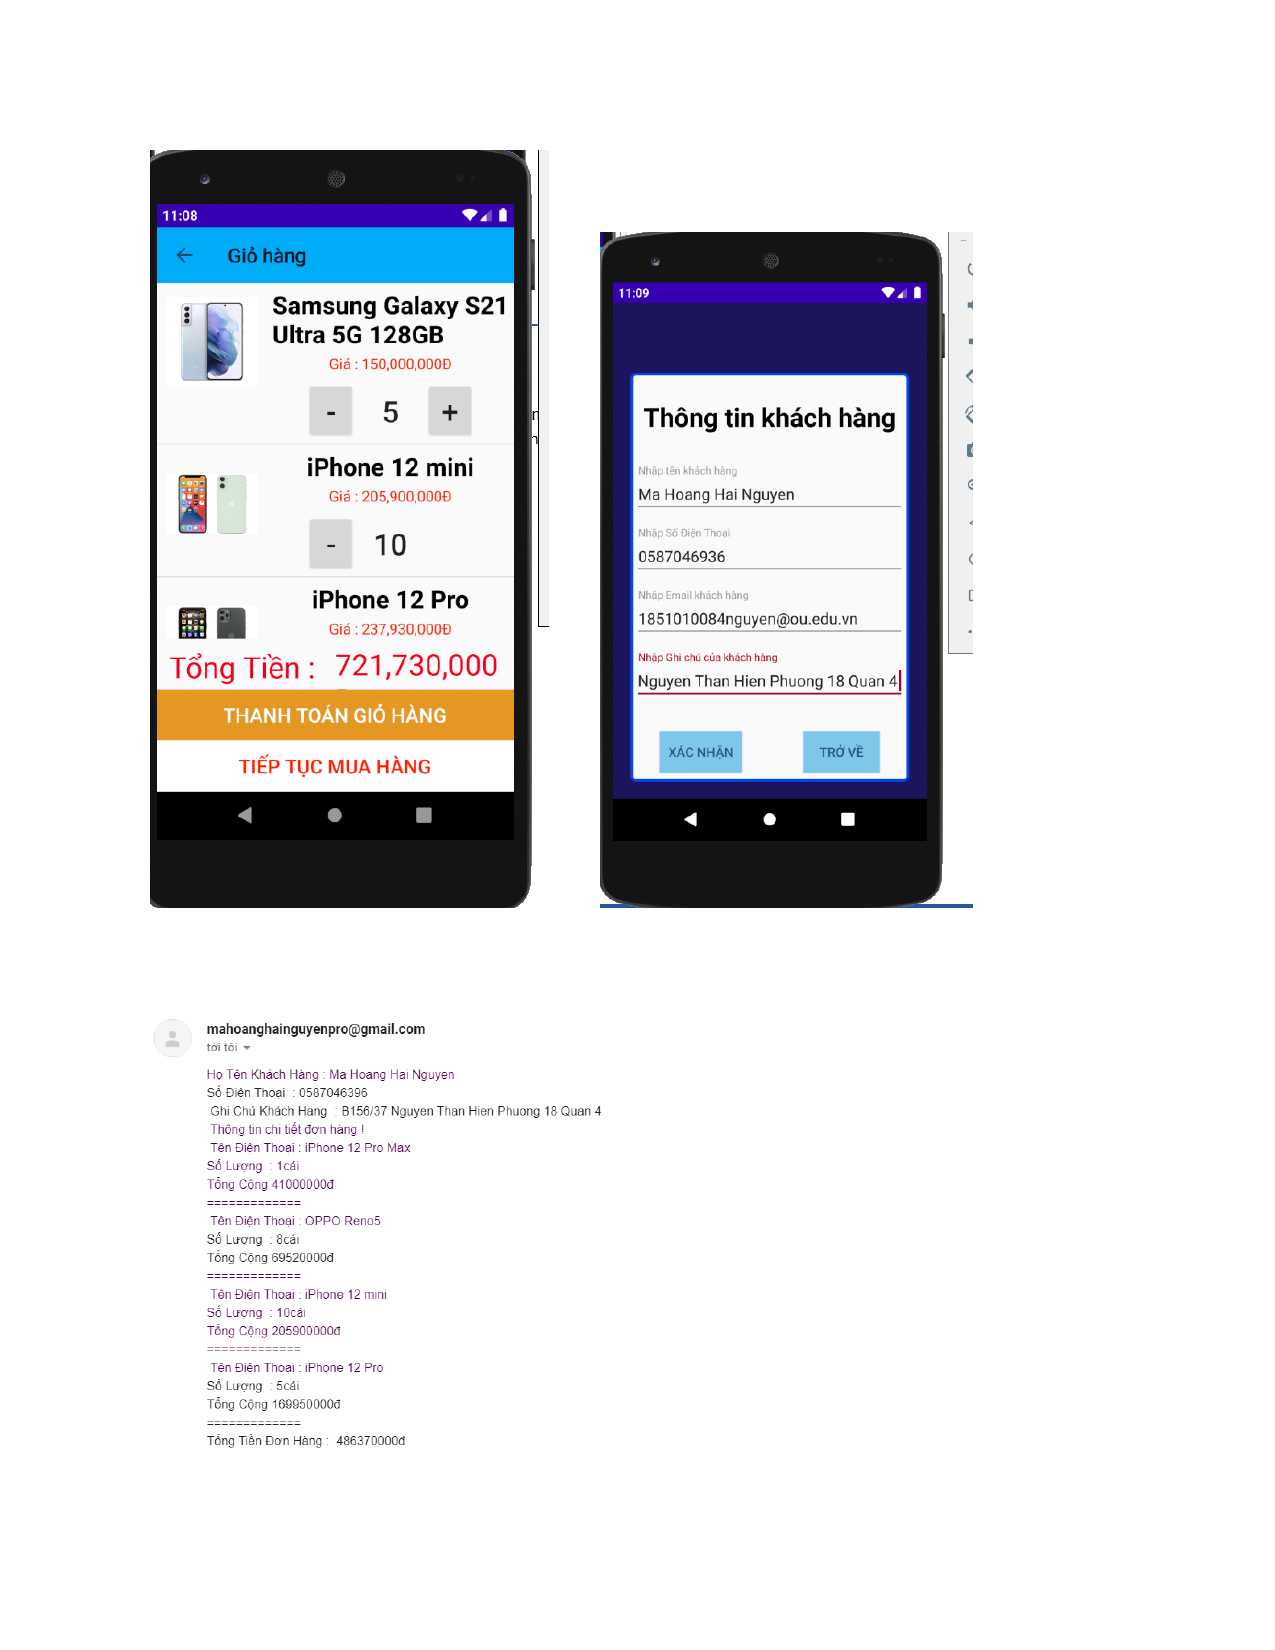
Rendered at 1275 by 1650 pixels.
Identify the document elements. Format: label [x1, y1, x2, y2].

picture [150, 1002, 977, 1467]
picture [150, 150, 549, 908]
picture [600, 232, 973, 908]
